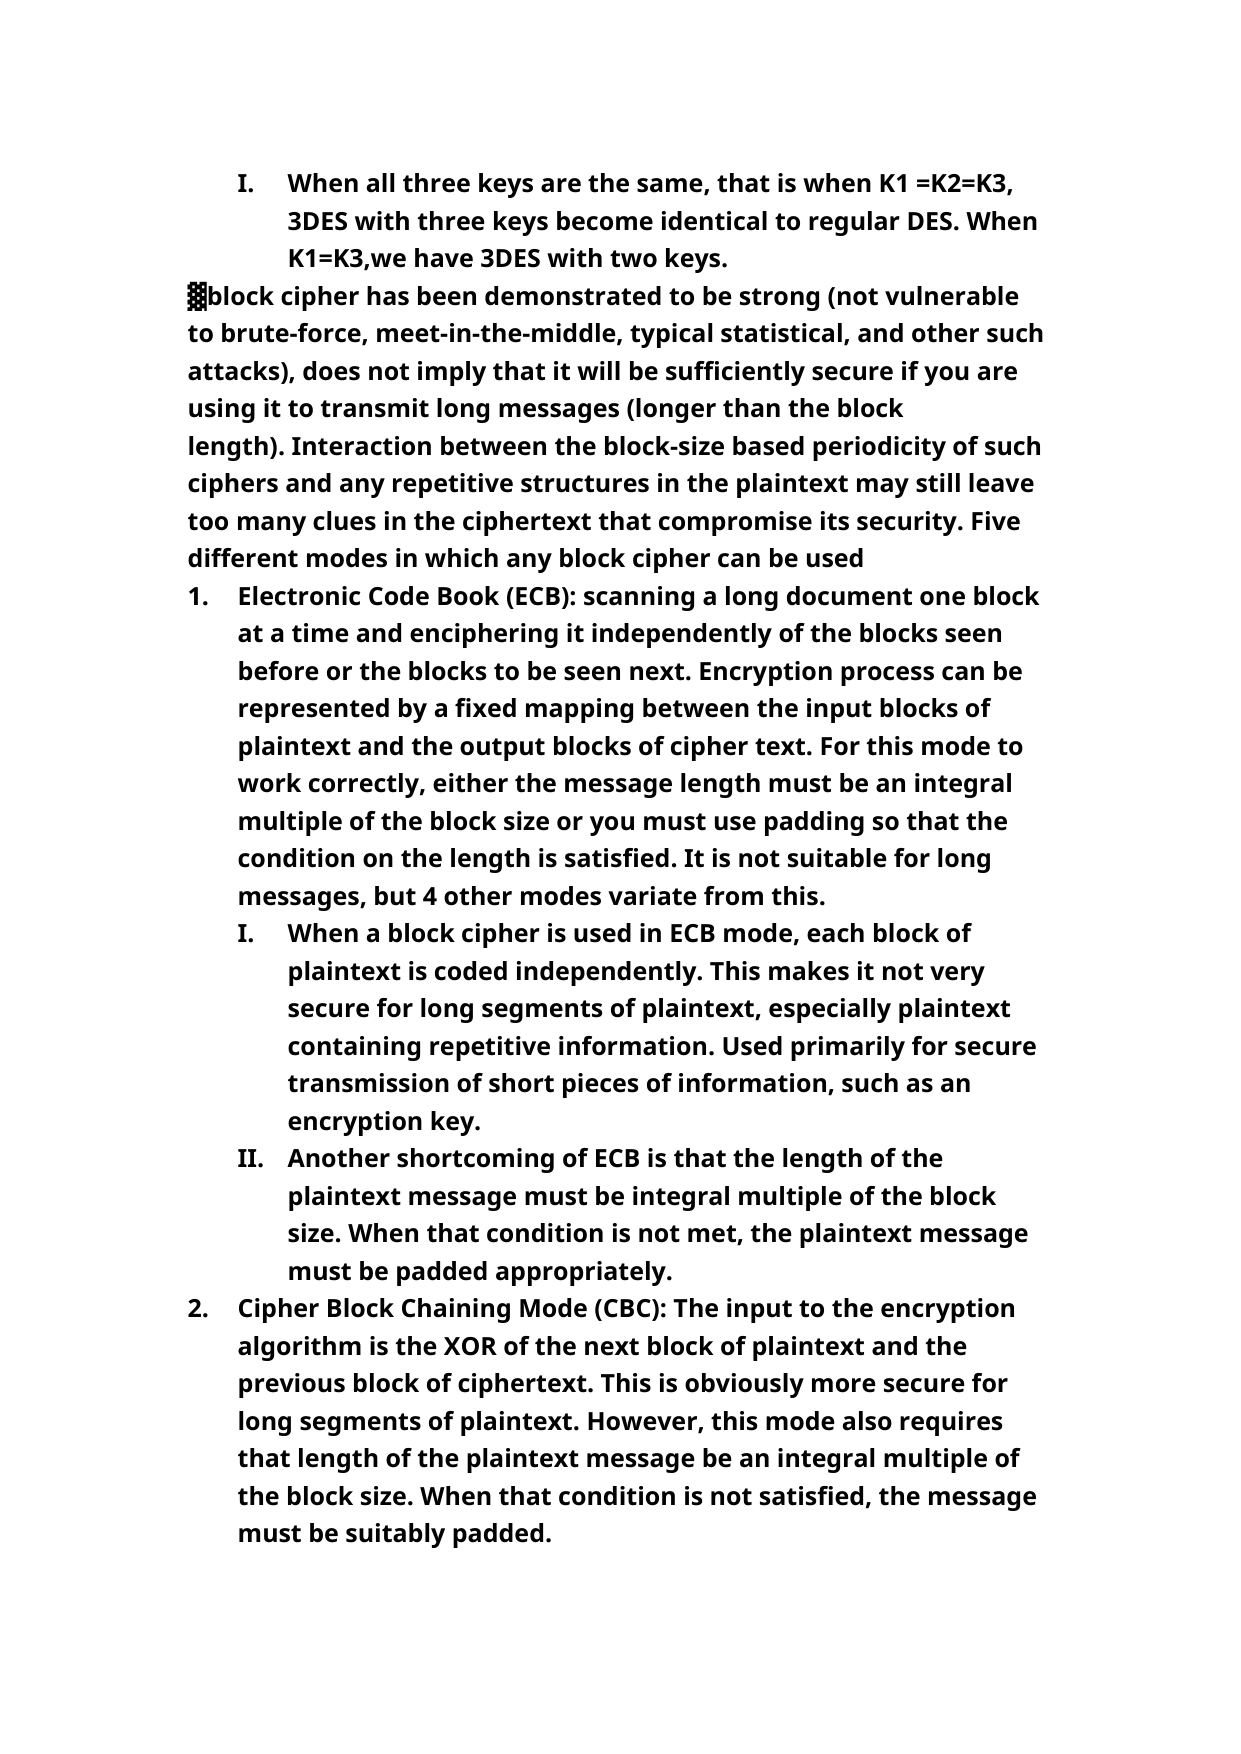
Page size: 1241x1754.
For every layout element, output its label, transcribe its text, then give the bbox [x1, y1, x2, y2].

list When a block cipher is used in ECB mode, each block of plaintext is coded independently. This makes it not very secure for long segments of plaintext, especially plaintext containing repetitive information. Used primarily for secure transmission of short pieces of information, such as an encryption key. [237, 914, 1053, 1139]
list Electronic Code Book (ECB): scanning a long document one block at a time and enciphering it independently of the blocks seen before or the blocks to be seen next. Encryption process can be represented by a fixed mapping between the input blocks of plaintext and the output blocks of cipher text. For this mode to work correctly, either the message length must be an integral multiple of the block size or you must use padding so that the condition on the length is satisfied. It is not suitable for long messages, but 4 other modes variate from this. [187, 577, 1053, 914]
text ▓block cipher has been demonstrated to be strong (not vulnerable to brute-force, meet-in-the-middle, typical statistical, and other such attacks), does not imply that it will be sufficiently secure if you are using it to transmit long messages (longer than the block [187, 277, 1053, 427]
list Cipher Block Chaining Mode (CBC): The input to the encryption algorithm is the XOR of the next block of plaintext and the previous block of ciphertext. This is obviously more secure for long segments of plaintext. However, this mode also requires that length of the plaintext message be an integral multiple of the block size. When that condition is not satisfied, the message must be suitably padded. [187, 1289, 1053, 1552]
list When all three keys are the same, that is when K1 =K2=K3, 3DES with three keys become identical to regular DES. When K1=K3,we have 3DES with two keys. [237, 164, 1053, 277]
text length). Interaction between the block-size based periodicity of such ciphers and any repetitive structures in the plaintext may still leave too many clues in the ciphertext that compromise its security. Five different modes in which any block cipher can be used [187, 427, 1053, 577]
list Another shortcoming of ECB is that the length of the plaintext message must be integral multiple of the block size. When that condition is not met, the plaintext message must be padded appropriately. [237, 1139, 1053, 1289]
